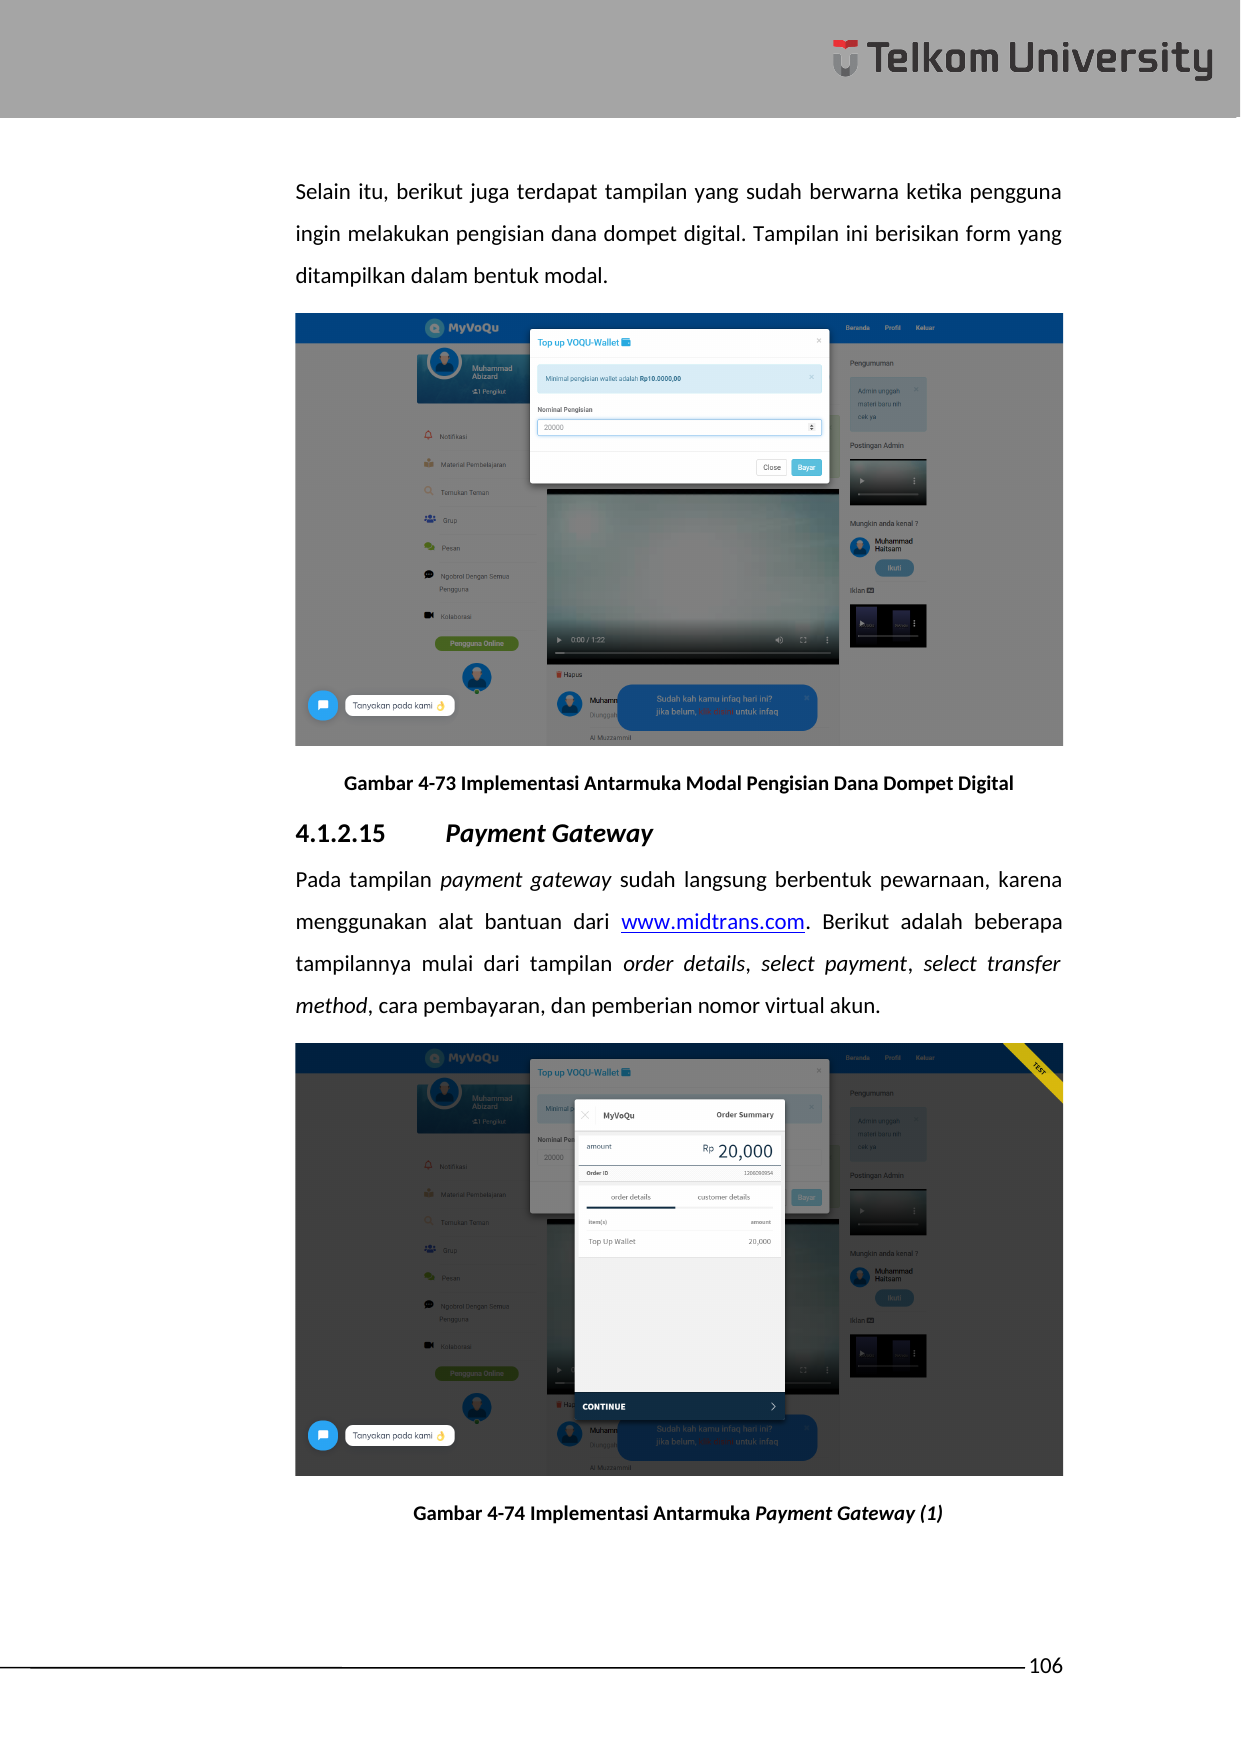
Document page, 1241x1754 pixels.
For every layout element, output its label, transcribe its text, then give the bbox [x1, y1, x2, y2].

text Pada tampilan payment gateway sudah langsung berbentuk pewarnaan, karena menggunakan alat bantuan dari www.midtrans.com. Berikut adalah beberapa tampilannya mulai dari tampilan order details, select payment, select transfer method, cara pembayaran, dan pemberian nomor virtual akun. [295, 866, 1063, 1019]
picture [833, 40, 1213, 81]
picture [295, 1043, 1064, 1476]
subtitle Payment Gateway [295, 816, 1063, 849]
picture [295, 313, 1064, 746]
text Selain itu, berikut juga terdapat tampilan yang sudah berwarna ketika pengguna ingin melakukan pengisian dana dompet digital. Tampilan ini berisikan form yang ditampilkan dalam bentuk modal. [295, 177, 1063, 289]
